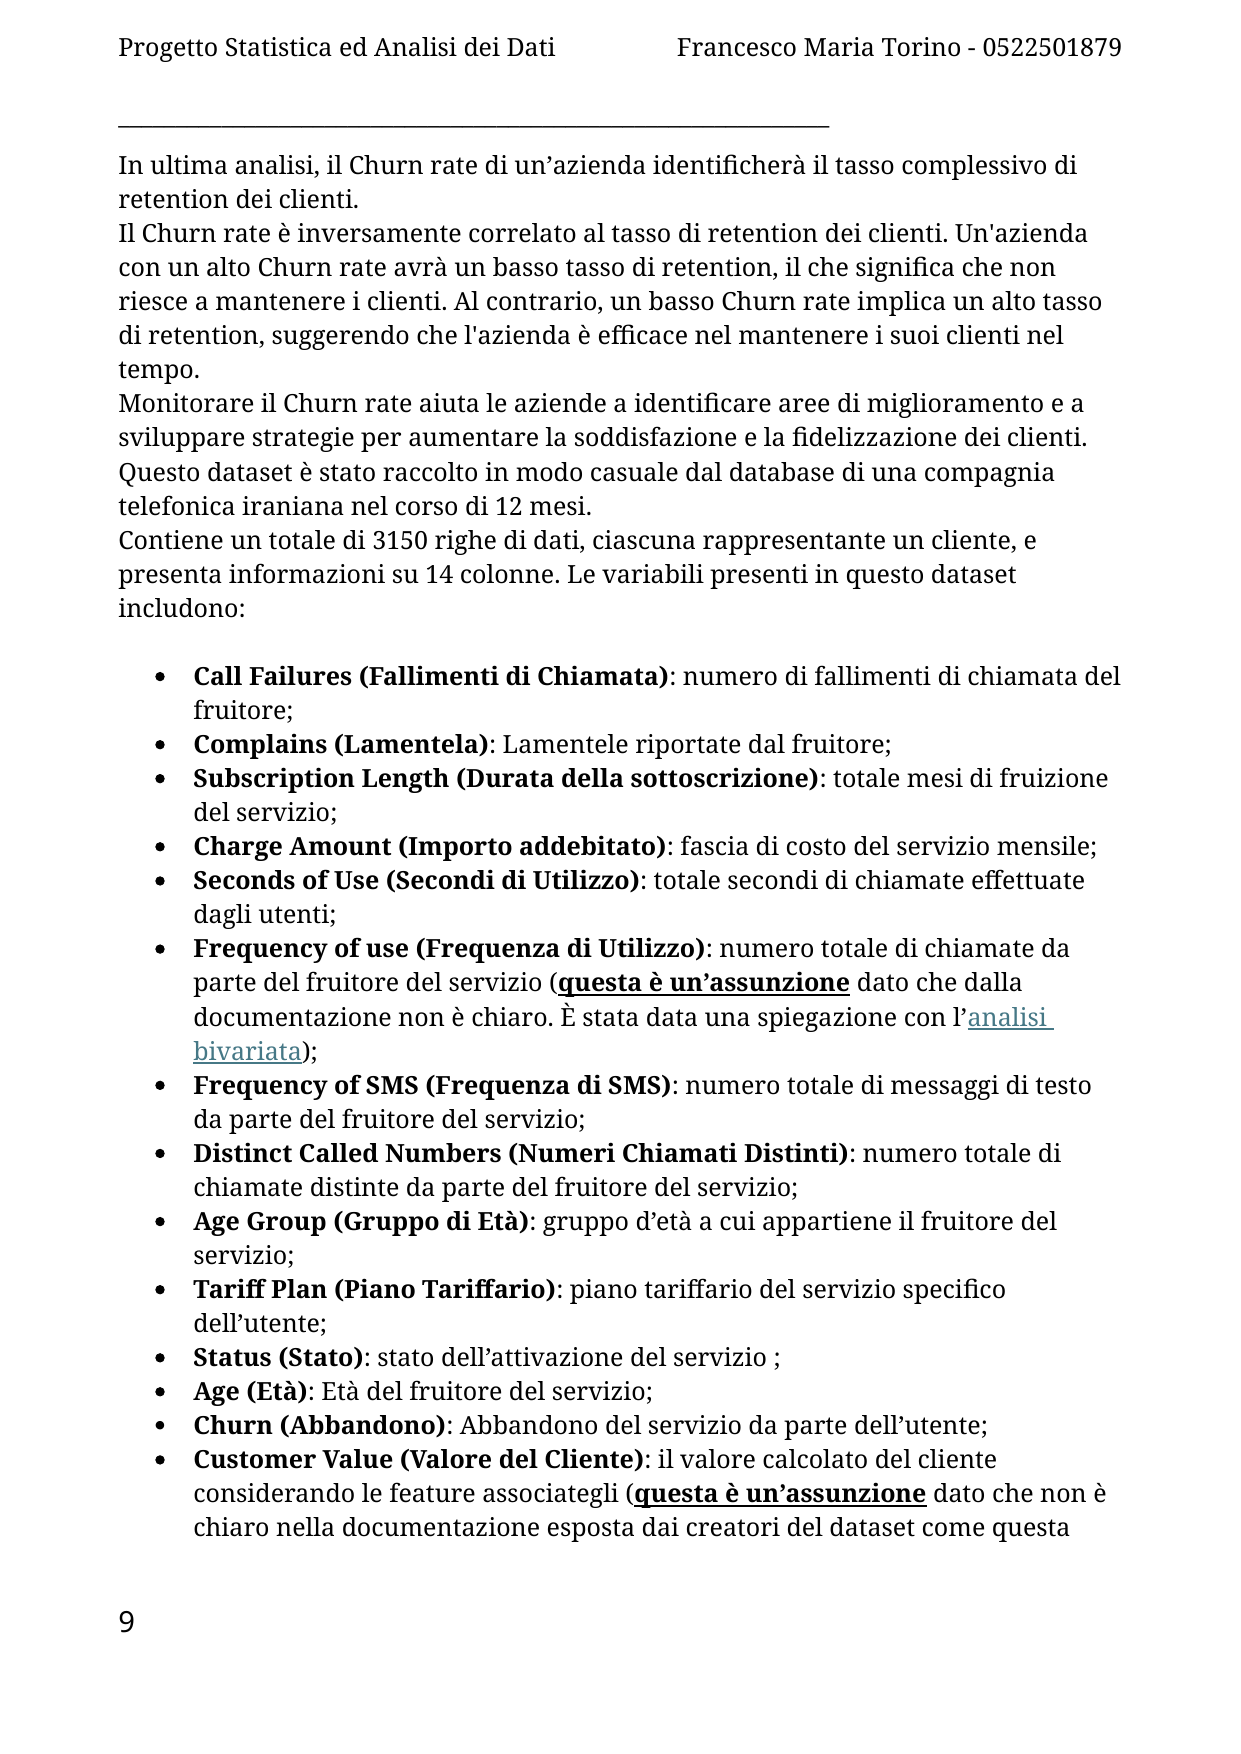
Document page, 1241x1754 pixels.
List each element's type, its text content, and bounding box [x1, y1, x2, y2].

list Call Failures (Fallimenti di Chiamata): numero di fallimenti di chiamata del fruitore; [156, 658, 1122, 727]
text Contiene un totale di 3150 righe di dati, ciascuna rappresentante un cliente, e presenta informazioni su 14 colonne. Le variabili presenti in questo dataset includono: [118, 522, 1122, 624]
text In ultima analisi, il Churn rate di un’azienda identificherà il tasso complessivo di retention dei clienti. [118, 148, 1122, 216]
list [156, 1442, 1122, 1544]
list Tariff Plan (Piano Tariffario): piano tariffario del servizio specifico dell’utente; [156, 1272, 1122, 1340]
text Il Churn rate è inversamente correlato al tasso di retention dei clienti. Un'azienda con un alto Churn rate avrà un basso tasso di retention, il che significa che non riesce a mantenere i clienti. Al contrario, un basso Churn rate implica un alto tasso di retention, suggerendo che l'azienda è efficace nel mantenere i suoi clienti nel tempo. [118, 216, 1122, 386]
list Seconds of Use (Secondi di Utilizzo): totale secondi di chiamate effettuate dagli utenti; [156, 863, 1122, 931]
list Complains (Lamentela): Lamentele riportate dal fruitore; [156, 727, 1122, 761]
list Churn (Abbandono): Abbandono del servizio da parte dell’utente; [156, 1408, 1122, 1442]
list Frequency of SMS (Frequenza di SMS): numero totale di messaggi di testo da parte del fruitore del servizio; [156, 1067, 1122, 1135]
list Subscription Length (Durata della sottoscrizione): totale mesi di fruizione del servizio; [156, 761, 1122, 829]
list Age (Età): Età del fruitore del servizio; [156, 1374, 1122, 1408]
text Questo dataset è stato raccolto in modo casuale dal database di una compagnia telefonica iraniana nel corso di 12 mesi. [118, 454, 1122, 522]
text Monitorare il Churn rate aiuta le aziende a identificare aree di miglioramento e a sviluppare strategie per aumentare la soddisfazione e la fidelizzazione dei clienti. [118, 386, 1122, 454]
list Distinct Called Numbers (Numeri Chiamati Distinti): numero totale di chiamate distinte da parte del fruitore del servizio; [156, 1135, 1122, 1203]
list Status (Stato): stato dell’attivazione del servizio ; [156, 1340, 1122, 1374]
list Charge Amount (Importo addebitato): fascia di costo del servizio mensile; [156, 829, 1122, 863]
list Frequency of use (Frequenza di Utilizzo): numero totale di chiamate da parte del fruitore del servizio (questa è un’assunzione dato che dalla documentazione non è chiaro. È stata data una spiegazione con l’analisi bivariata); [156, 931, 1122, 1067]
list Age Group (Gruppo di Età): gruppo d’età a cui appartiene il fruitore del servizio; [156, 1203, 1122, 1272]
